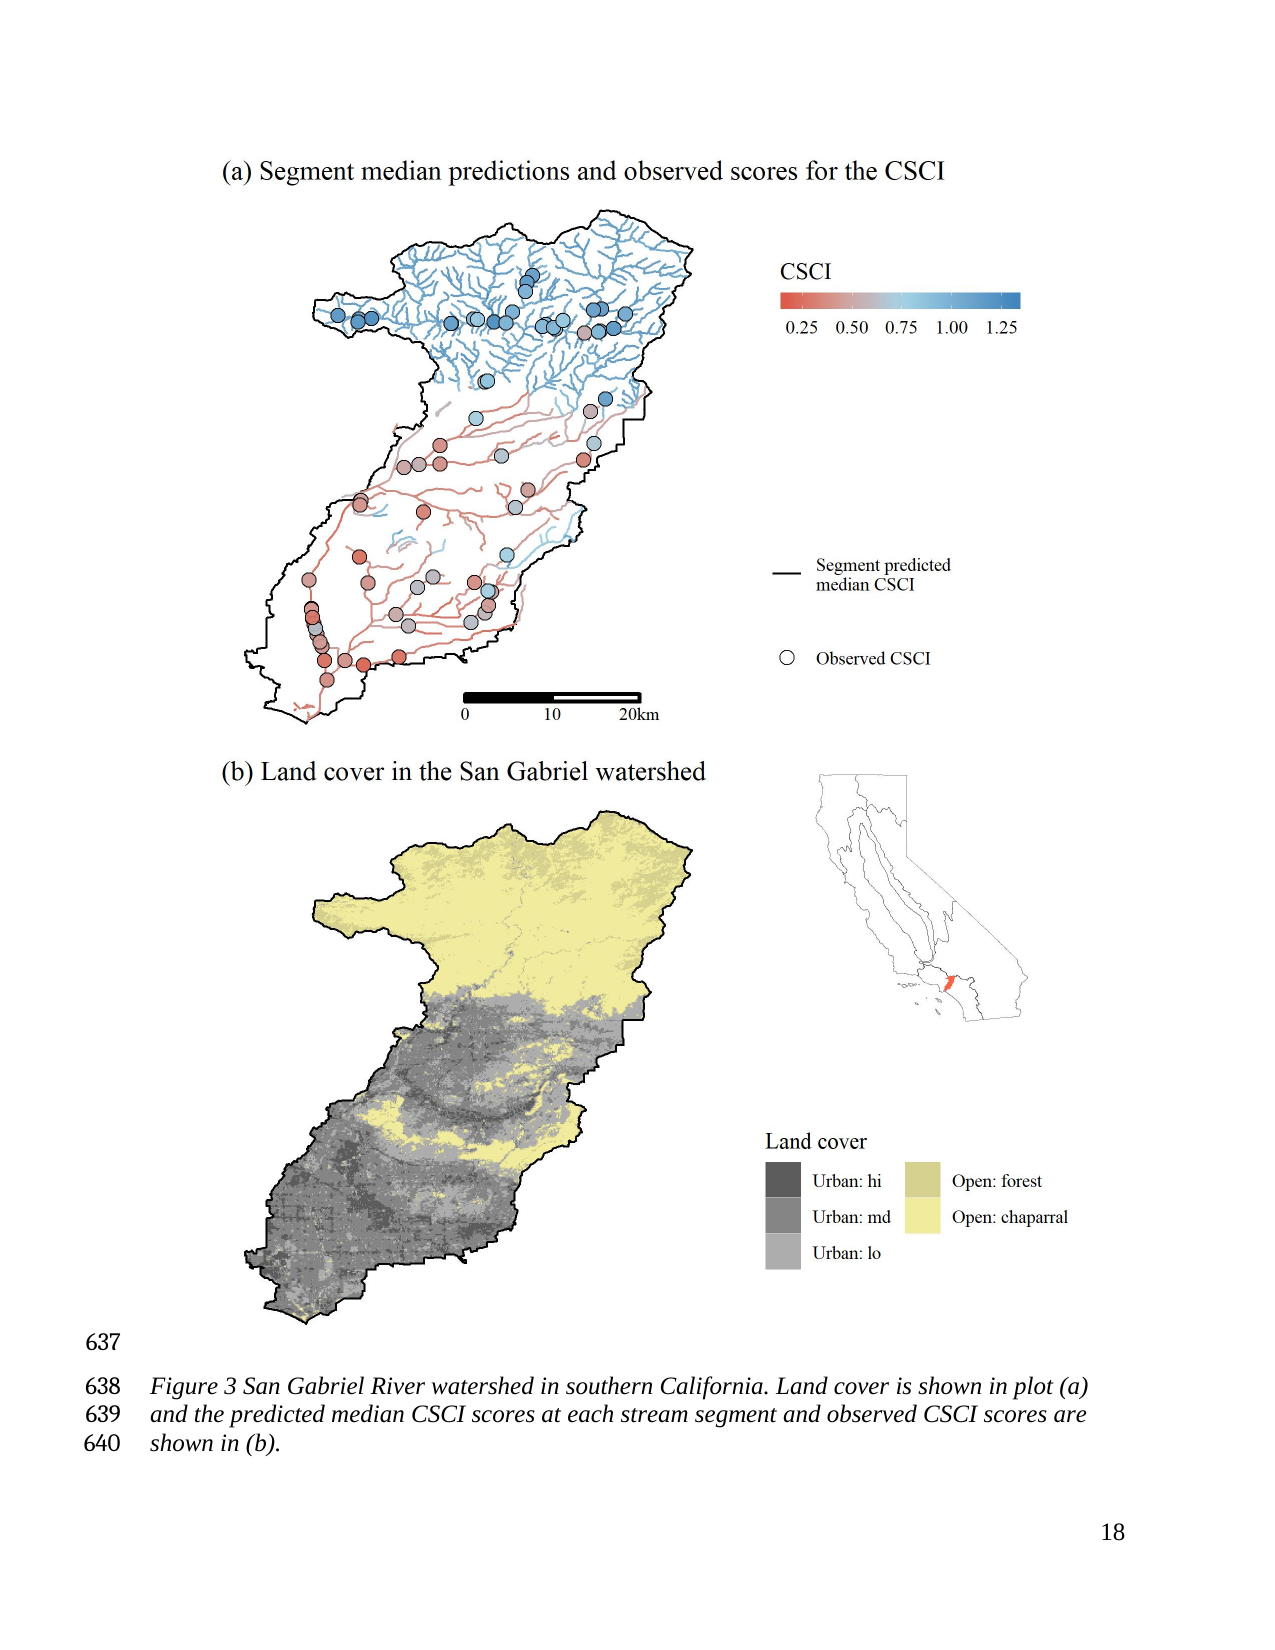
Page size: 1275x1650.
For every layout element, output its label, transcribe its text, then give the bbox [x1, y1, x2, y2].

picture [168, 150, 1069, 1350]
text Figure 3 San Gabriel River watershed in southern California. Land cover is shown in plot (a) and the predicted median CSCI scores at each stream segment and observed CSCI scores are shown in (b). [150, 1371, 1125, 1457]
